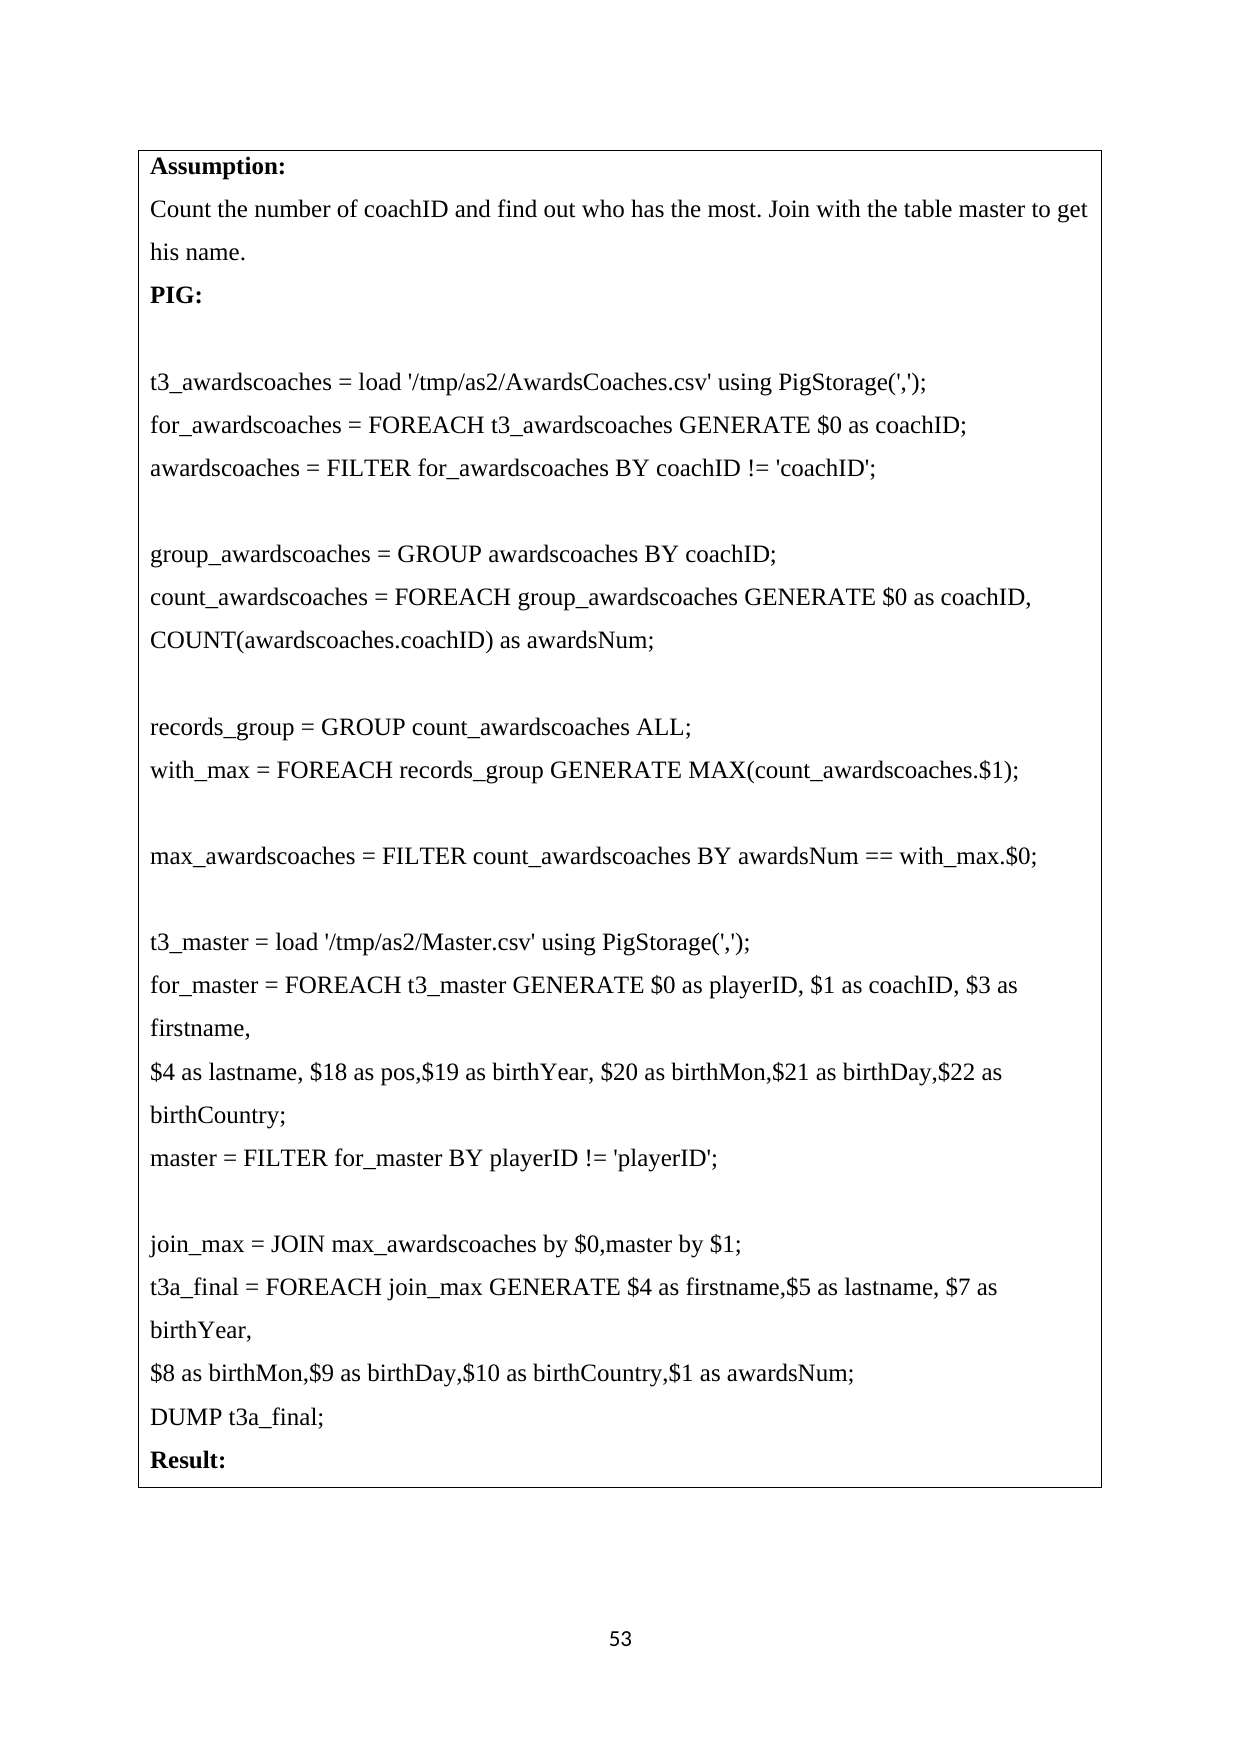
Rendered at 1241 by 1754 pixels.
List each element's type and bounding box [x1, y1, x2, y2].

table_header [139, 151, 1101, 1487]
